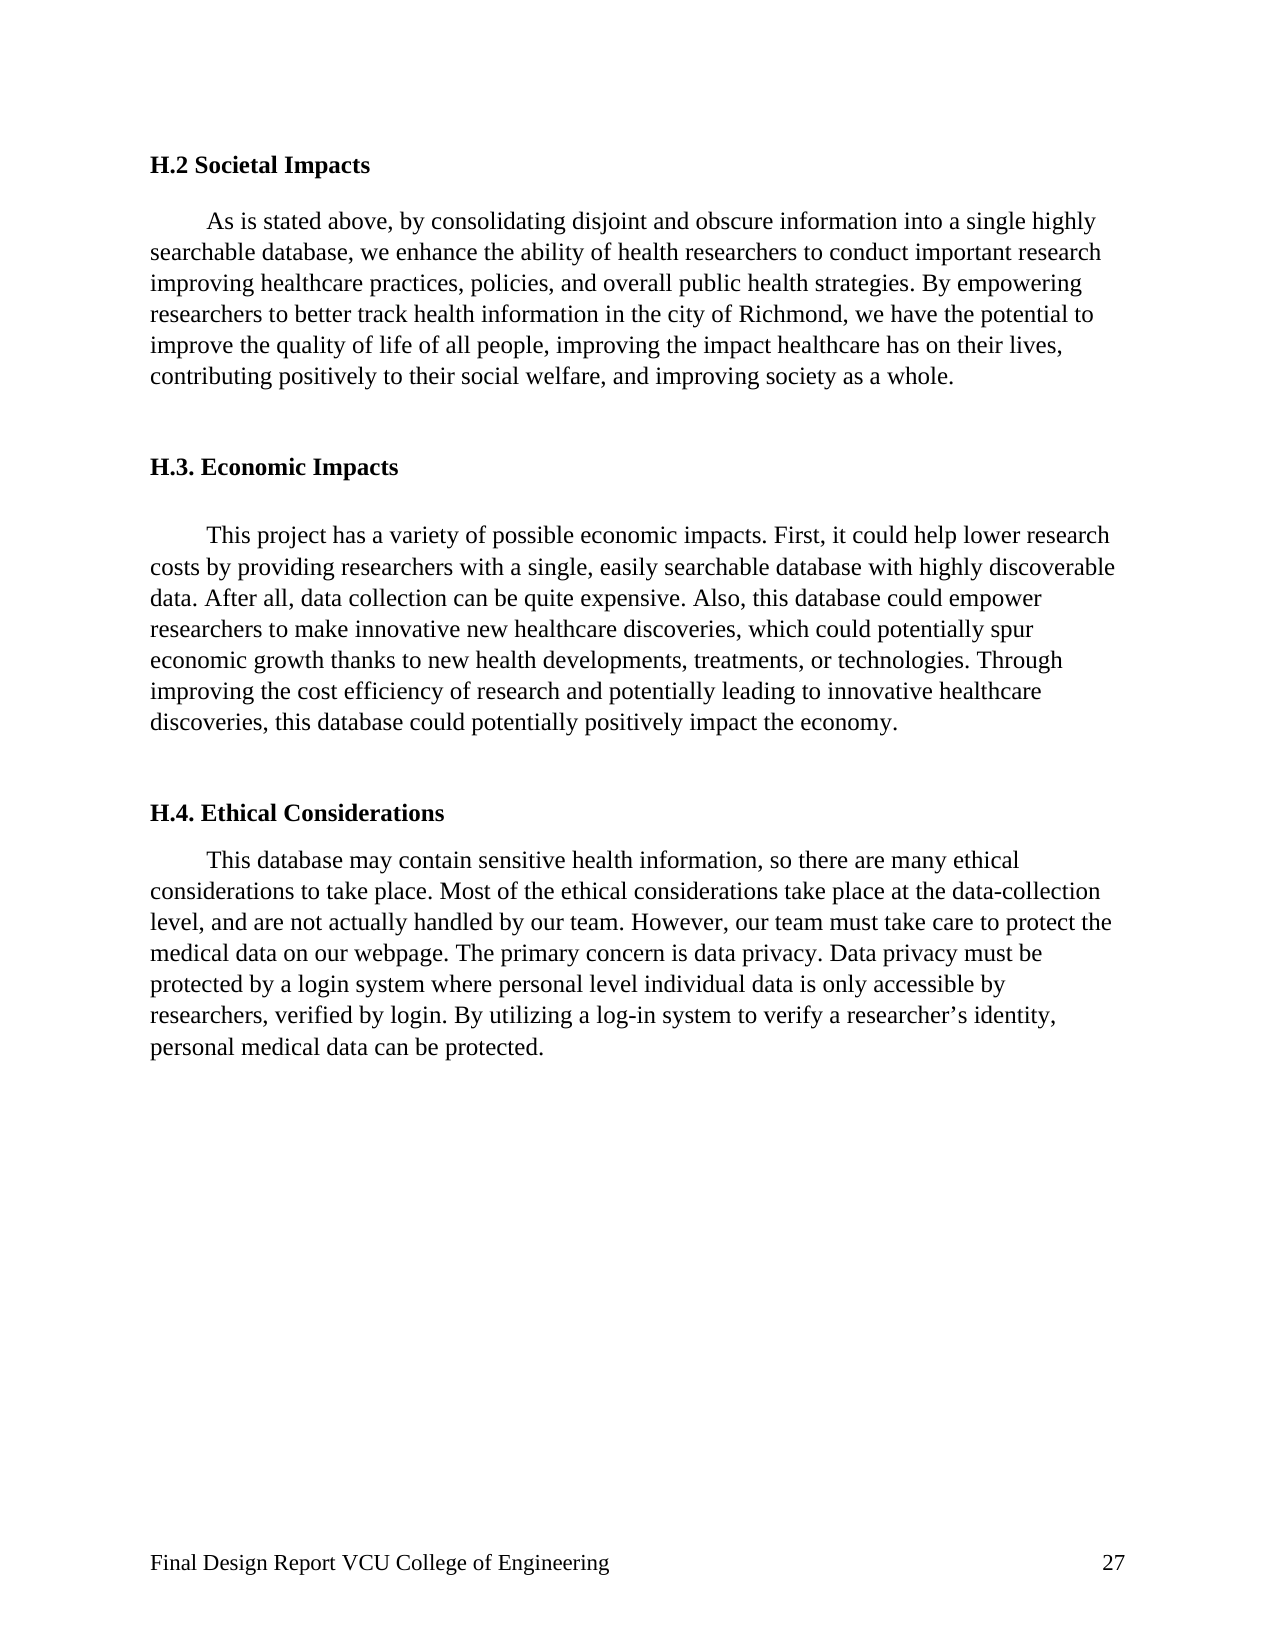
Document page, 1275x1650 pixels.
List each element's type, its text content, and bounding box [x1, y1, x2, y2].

text This database may contain sensitive health information, so there are many ethical considerations to take place. Most of the ethical considerations take place at the data-collection level, and are not actually handled by our team. However, our team must take care to protect the medical data on our webpage. The primary concern is data privacy. Data privacy must be protected by a login system where personal level individual data is only accessible by researchers, verified by login. By utilizing a log-in system to verify a researcher’s identity, personal medical data can be protected. [150, 845, 1125, 1060]
subtitle H.2 Societal Impacts [150, 150, 1125, 179]
subtitle This project has a variety of possible economic impacts. First, it could help lower research costs by providing researchers with a single, easily searchable database with highly discoverable data. After all, data collection can be quite expensive. Also, this database could empower researchers to make innovative new healthcare discoveries, which could potentially spur economic growth thanks to new health developments, treatments, or technologies. Through improving the cost efficiency of research and potentially leading to innovative healthcare discoveries, this database could potentially positively impact the economy. [150, 521, 1125, 736]
subtitle As is stated above, by consolidating disjoint and obscure information into a single highly searchable database, we enhance the ability of health researchers to conduct important research improving healthcare practices, policies, and overall public health strategies. By empowering researchers to better track health information in the city of Richmond, we have the potential to improve the quality of life of all people, improving the impact healthcare has on their lives, contributing positively to their social welfare, and improving society as a whole. [150, 206, 1125, 390]
subtitle H.4. Ethical Considerations [150, 798, 1125, 827]
subtitle H.3. Economic Impacts [150, 452, 1125, 481]
